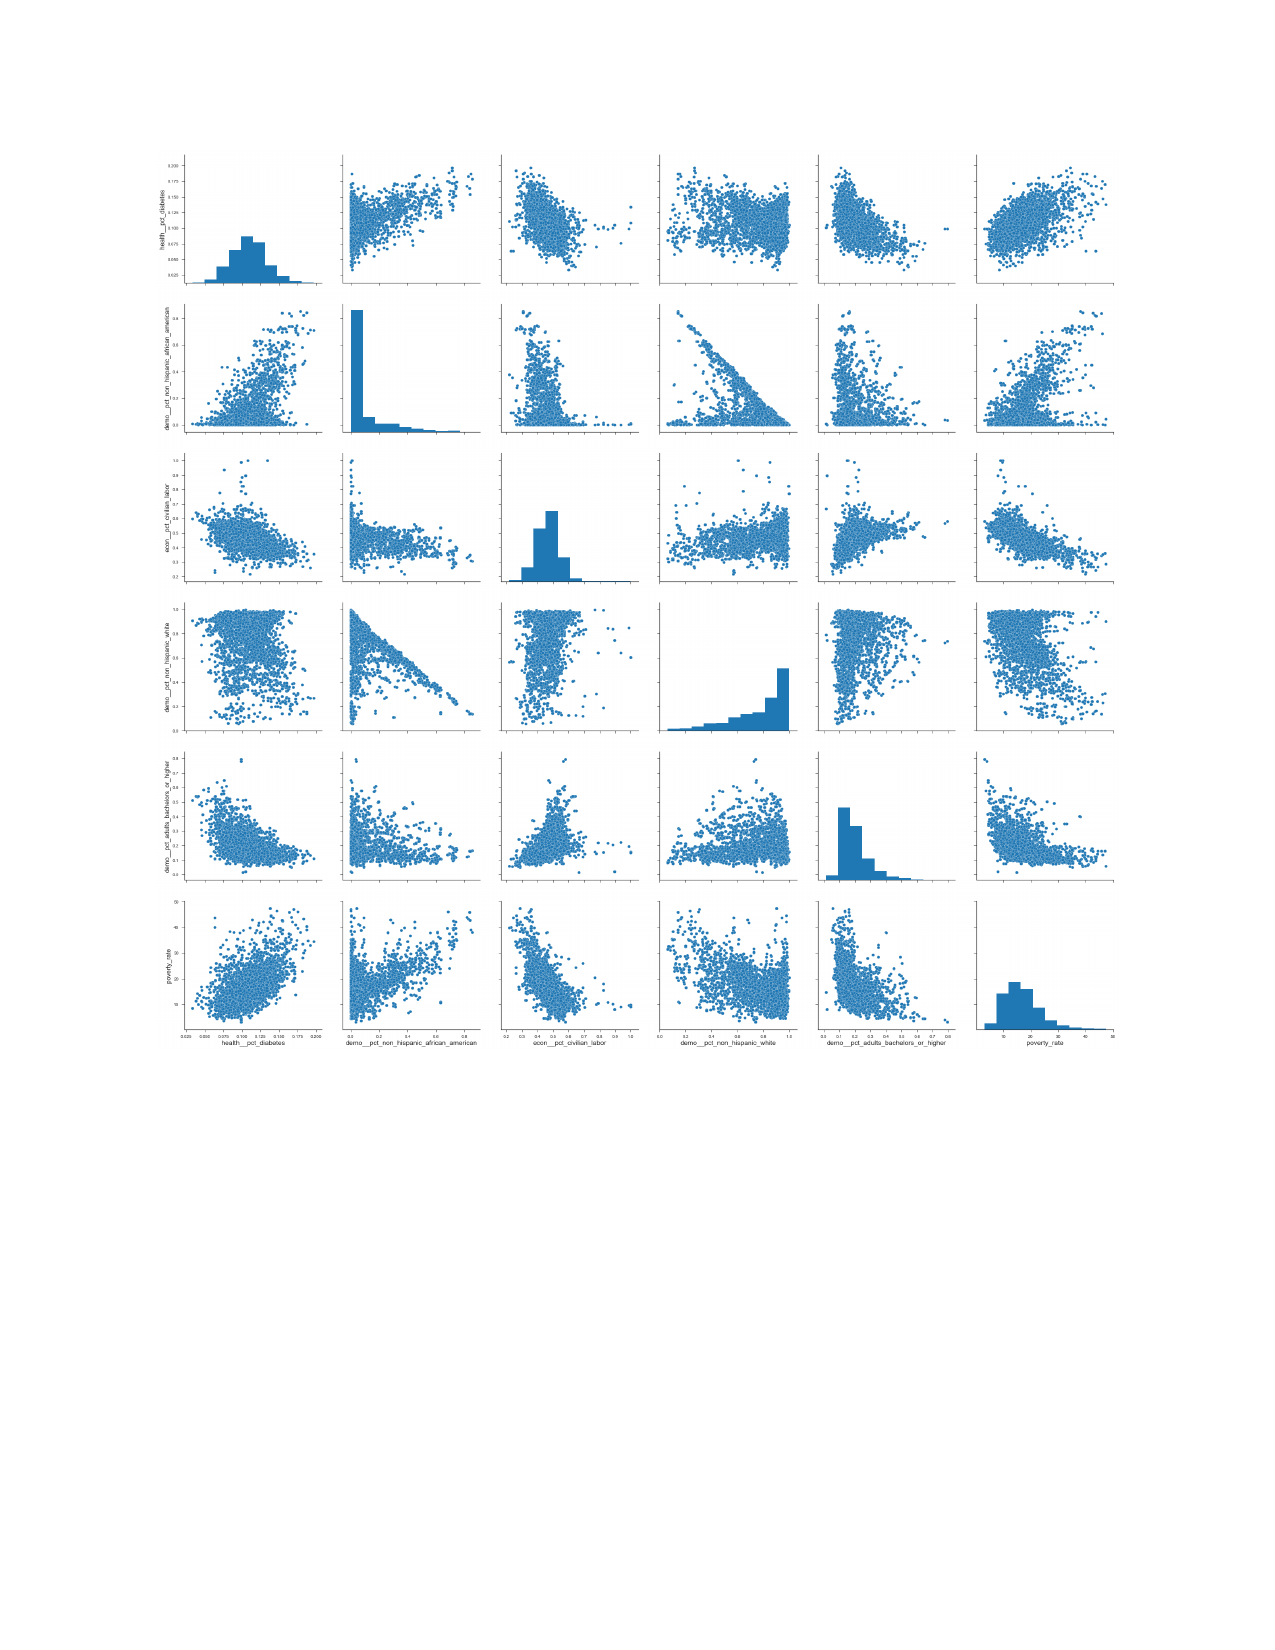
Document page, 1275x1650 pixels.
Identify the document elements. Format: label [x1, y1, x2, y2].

picture [156, 150, 1119, 1049]
